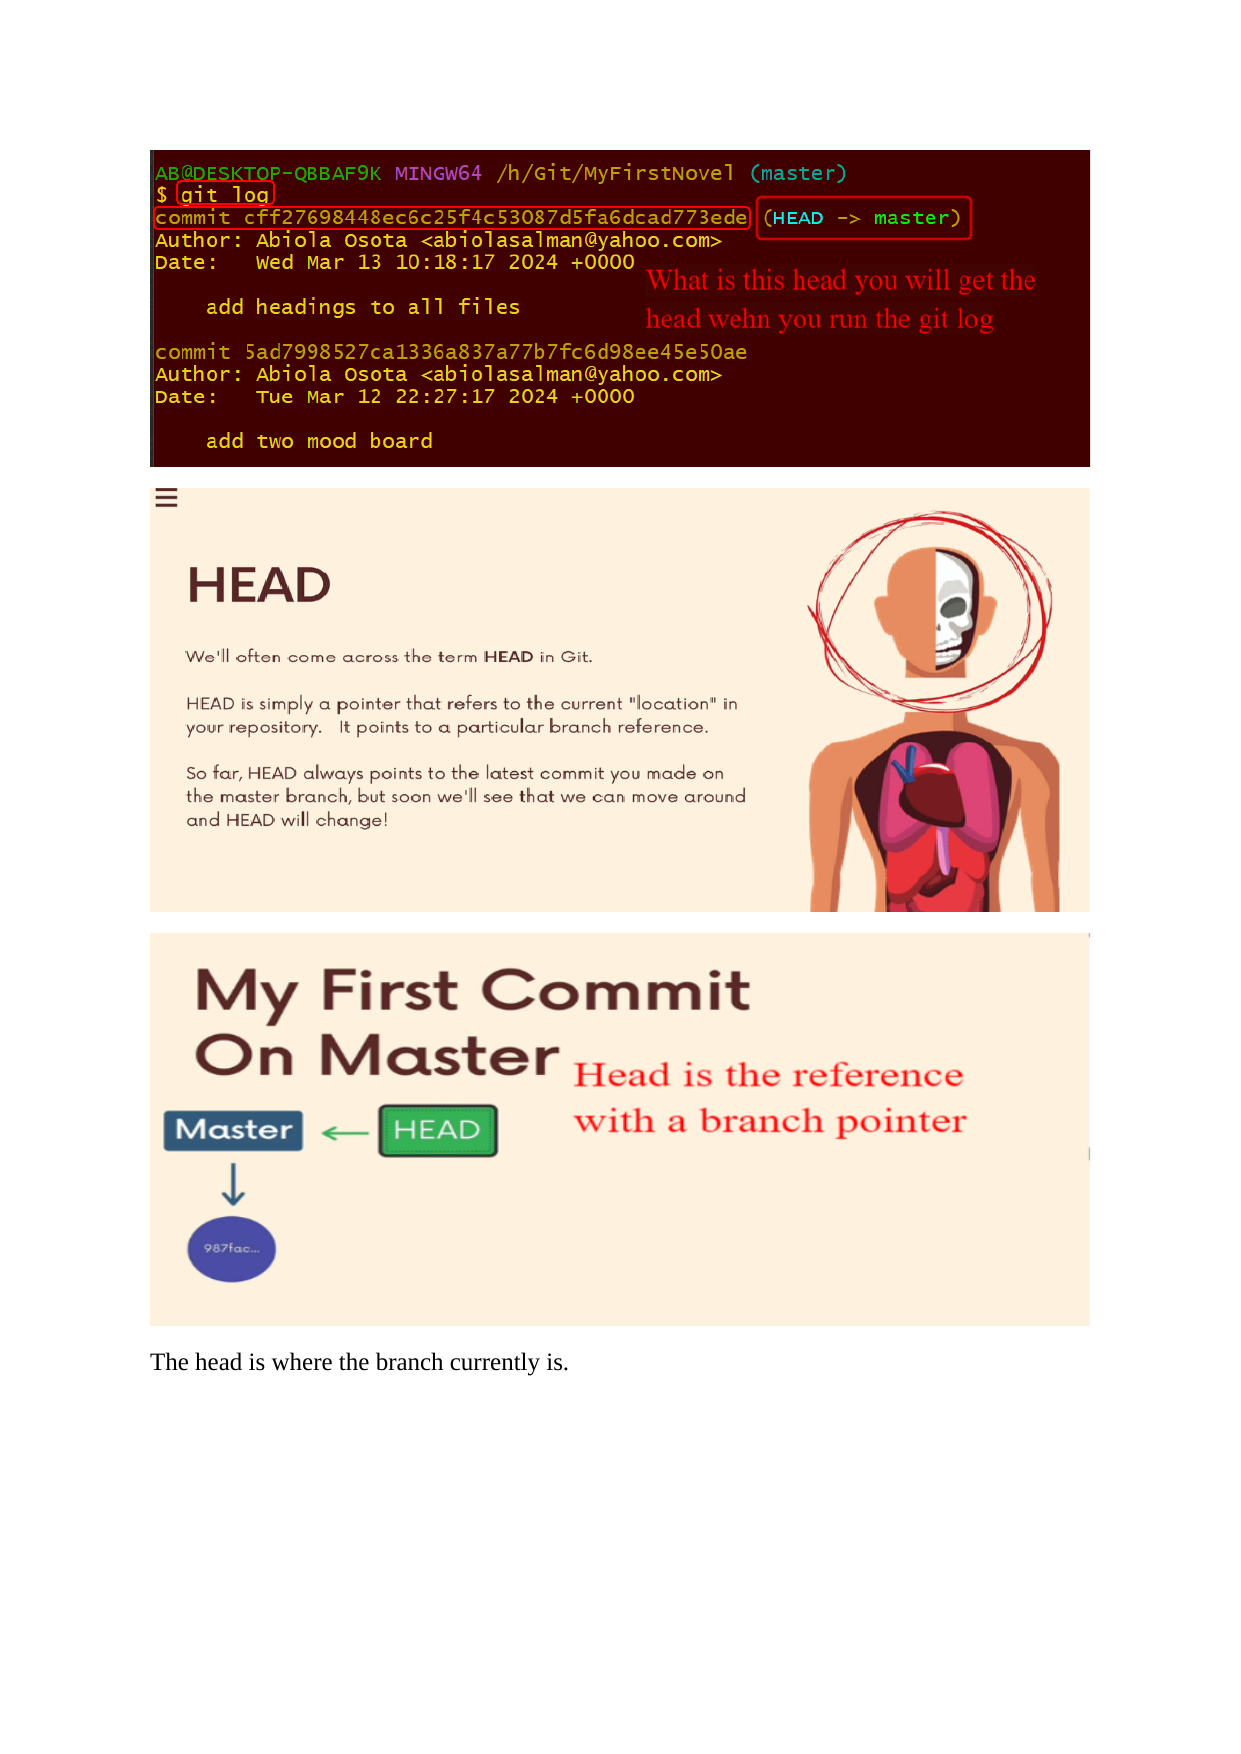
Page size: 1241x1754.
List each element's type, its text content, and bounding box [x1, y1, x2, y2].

picture [150, 488, 1091, 912]
picture [150, 933, 1091, 1326]
text The head is where the branch currently is. [150, 1347, 1090, 1376]
picture [150, 150, 1091, 467]
